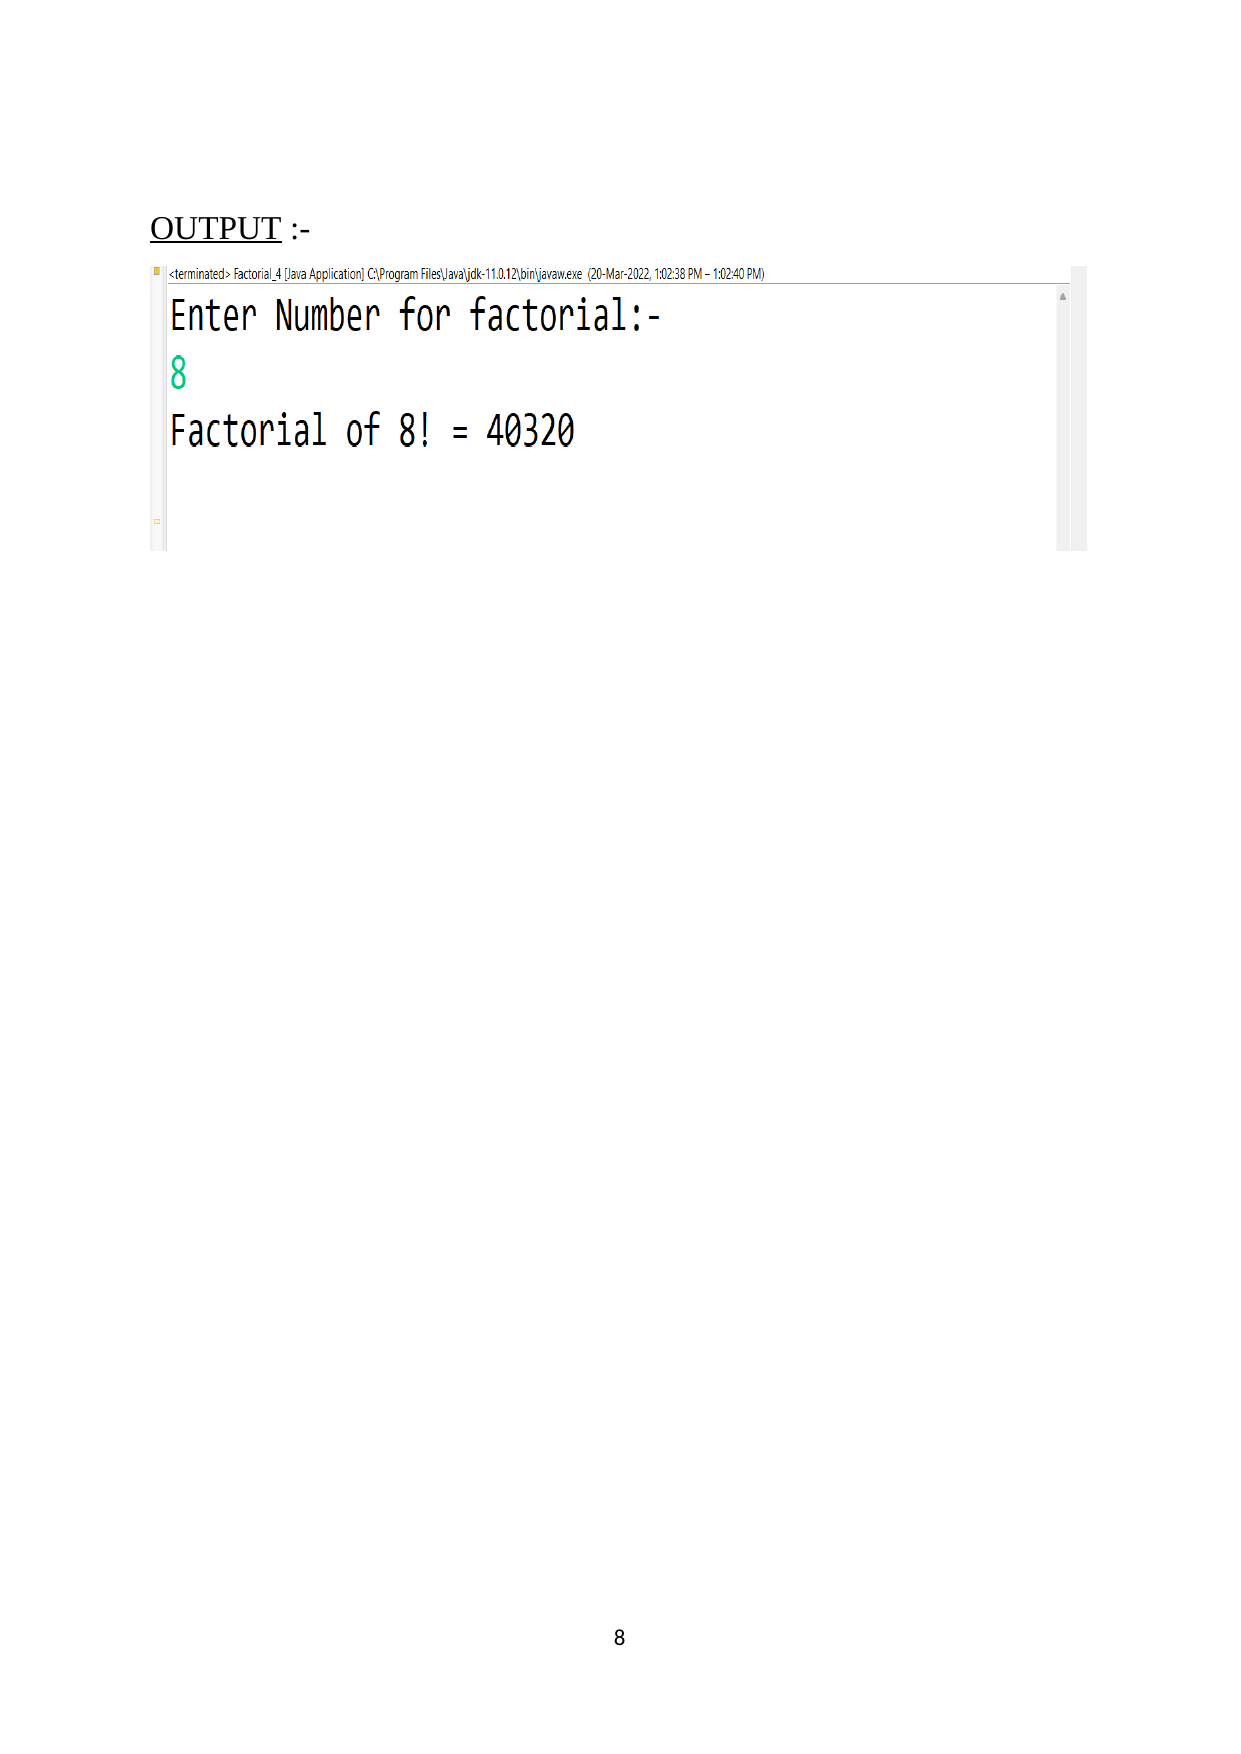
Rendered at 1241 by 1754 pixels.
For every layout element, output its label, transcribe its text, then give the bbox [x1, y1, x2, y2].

picture [150, 266, 1088, 551]
text OUTPUT :- [150, 208, 1090, 246]
